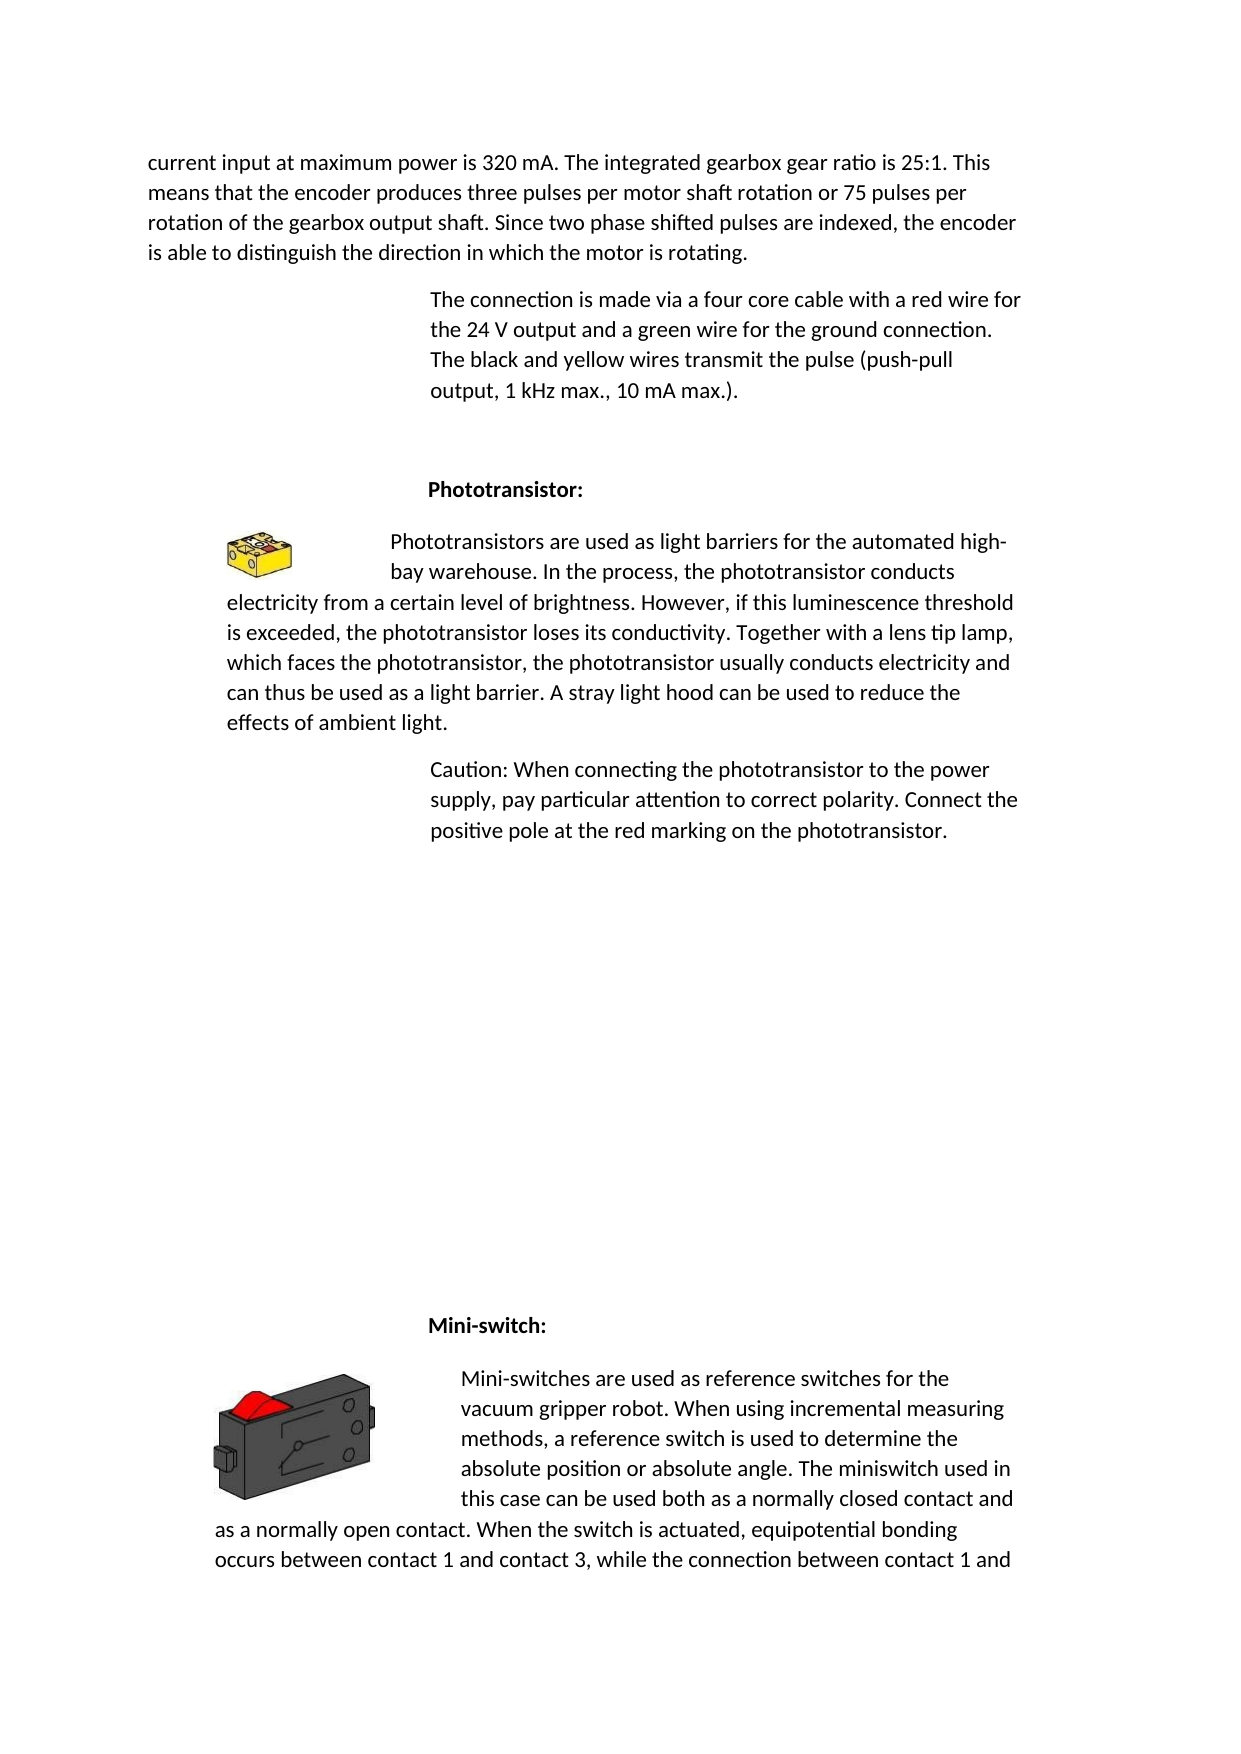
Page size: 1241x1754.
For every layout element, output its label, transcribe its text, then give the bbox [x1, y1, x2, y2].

picture [213, 1374, 375, 1500]
picture [225, 530, 293, 580]
text Phototransistor: [428, 475, 1093, 503]
text Mini-switch: [428, 1311, 1093, 1339]
text Caution: When connecting the phototransistor to the power supply, pay particular attention to correct polarity. Connect the positive pole at the red marking on the phototransistor. [430, 755, 1022, 844]
text Phototransistors are used as light barriers for the automated high-bay warehouse. In the process, the phototransistor conducts electricity from a certain level of brightness. However, if this luminescence threshold is exceeded, the phototransistor loses its conductivity. Together with a lens tip lamp, which faces the phototransistor, the phototransistor usually conducts electricity and can thus be used as a light barrier. A stray light hood can be used to reduce the effects of ambient light. [227, 527, 1022, 736]
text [148, 148, 1022, 266]
text The connection is made via a four core cable with a red wire for the 24 V output and a green wire for the ground connection. The black and yellow wires transmit the pulse (push-pull output, 1 kHz max., 10 mA max.). [430, 285, 1022, 404]
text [214, 1364, 1022, 1573]
